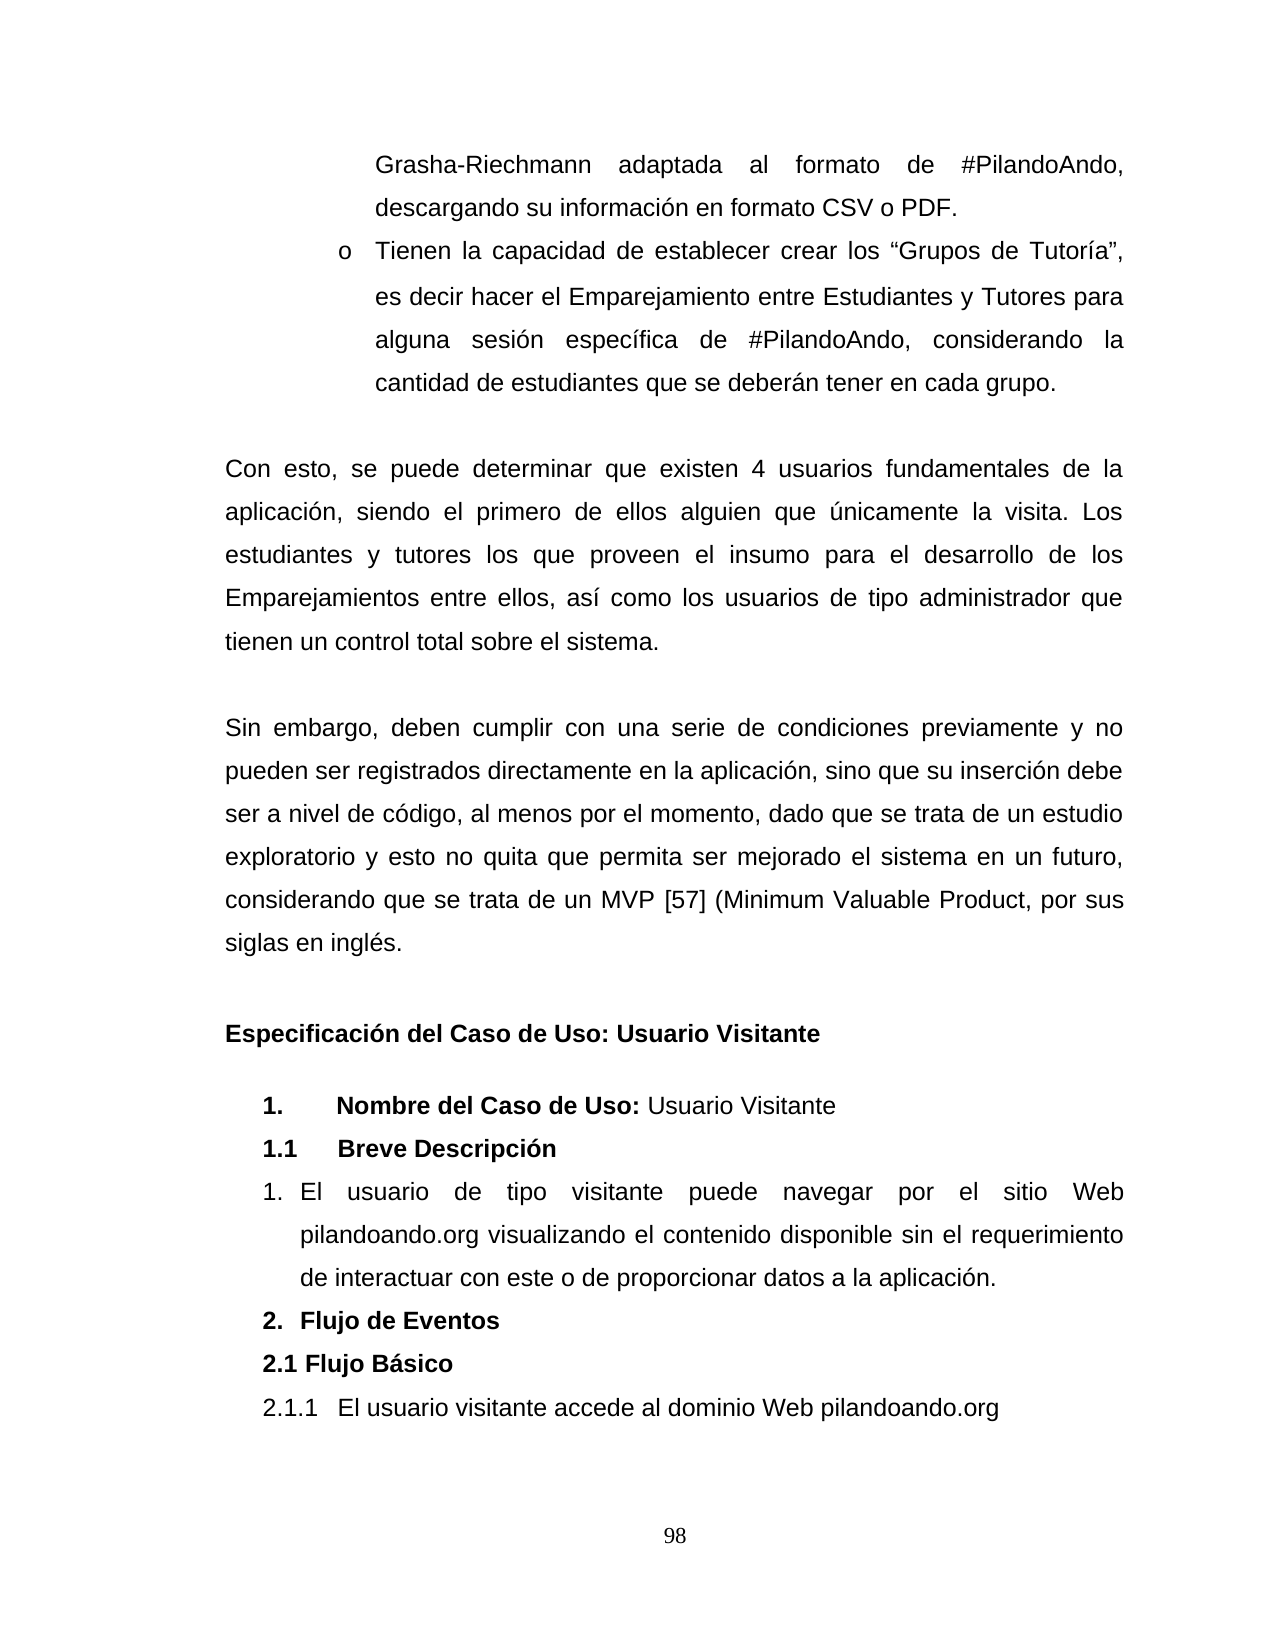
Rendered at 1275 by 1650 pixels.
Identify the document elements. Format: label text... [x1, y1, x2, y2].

text Sin embargo, deben cumplir con una serie de condiciones previamente y no pueden ser registrados directamente en la aplicación, sino que su inserción debe ser a nivel de código, al menos por el momento, dado que se trata de un estudio exploratorio y esto no quita que permita ser mejorado el sistema en un futuro, considerando que se trata de un MVP (Minimum Valuable Product, por sus siglas en inglés. [225, 713, 1125, 957]
list Nombre del Caso de Uso: Usuario Visitante [262, 1091, 1125, 1119]
list Tienen la capacidad de establecer crear los “Grupos de Tutoría”, es decir hacer el Emparejamiento entre Estudiantes y Tutores para alguna sesión específica de #PilandoAndo, considerando la cantidad de estudiantes que se deberán tener en cada grupo. [337, 236, 1125, 397]
list Flujo de Eventos [262, 1306, 1125, 1335]
text Con esto, se puede determinar que existen 4 usuarios fundamentales de la aplicación, siendo el primero de ellos alguien que únicamente la visita. Los estudiantes y tutores los que proveen el insumo para el desarrollo de los Emparejamientos entre ellos, así como los usuarios de tipo administrador que tienen un control total sobre el sistema. [225, 454, 1125, 655]
list Flujo Básico [262, 1349, 1125, 1378]
list Breve Descripción [262, 1134, 1125, 1163]
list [337, 150, 1125, 222]
subtitle Especificación del Caso de Uso: Usuario Visitante [225, 1019, 1125, 1048]
list El usuario de tipo visitante puede navegar por el sitio Web pilandoando.org visualizando el contenido disponible sin el requerimiento de interactuar con este o de proporcionar datos a la aplicación. [262, 1177, 1125, 1292]
list El usuario visitante accede al dominio Web pilandoando.org [262, 1393, 1125, 1421]
